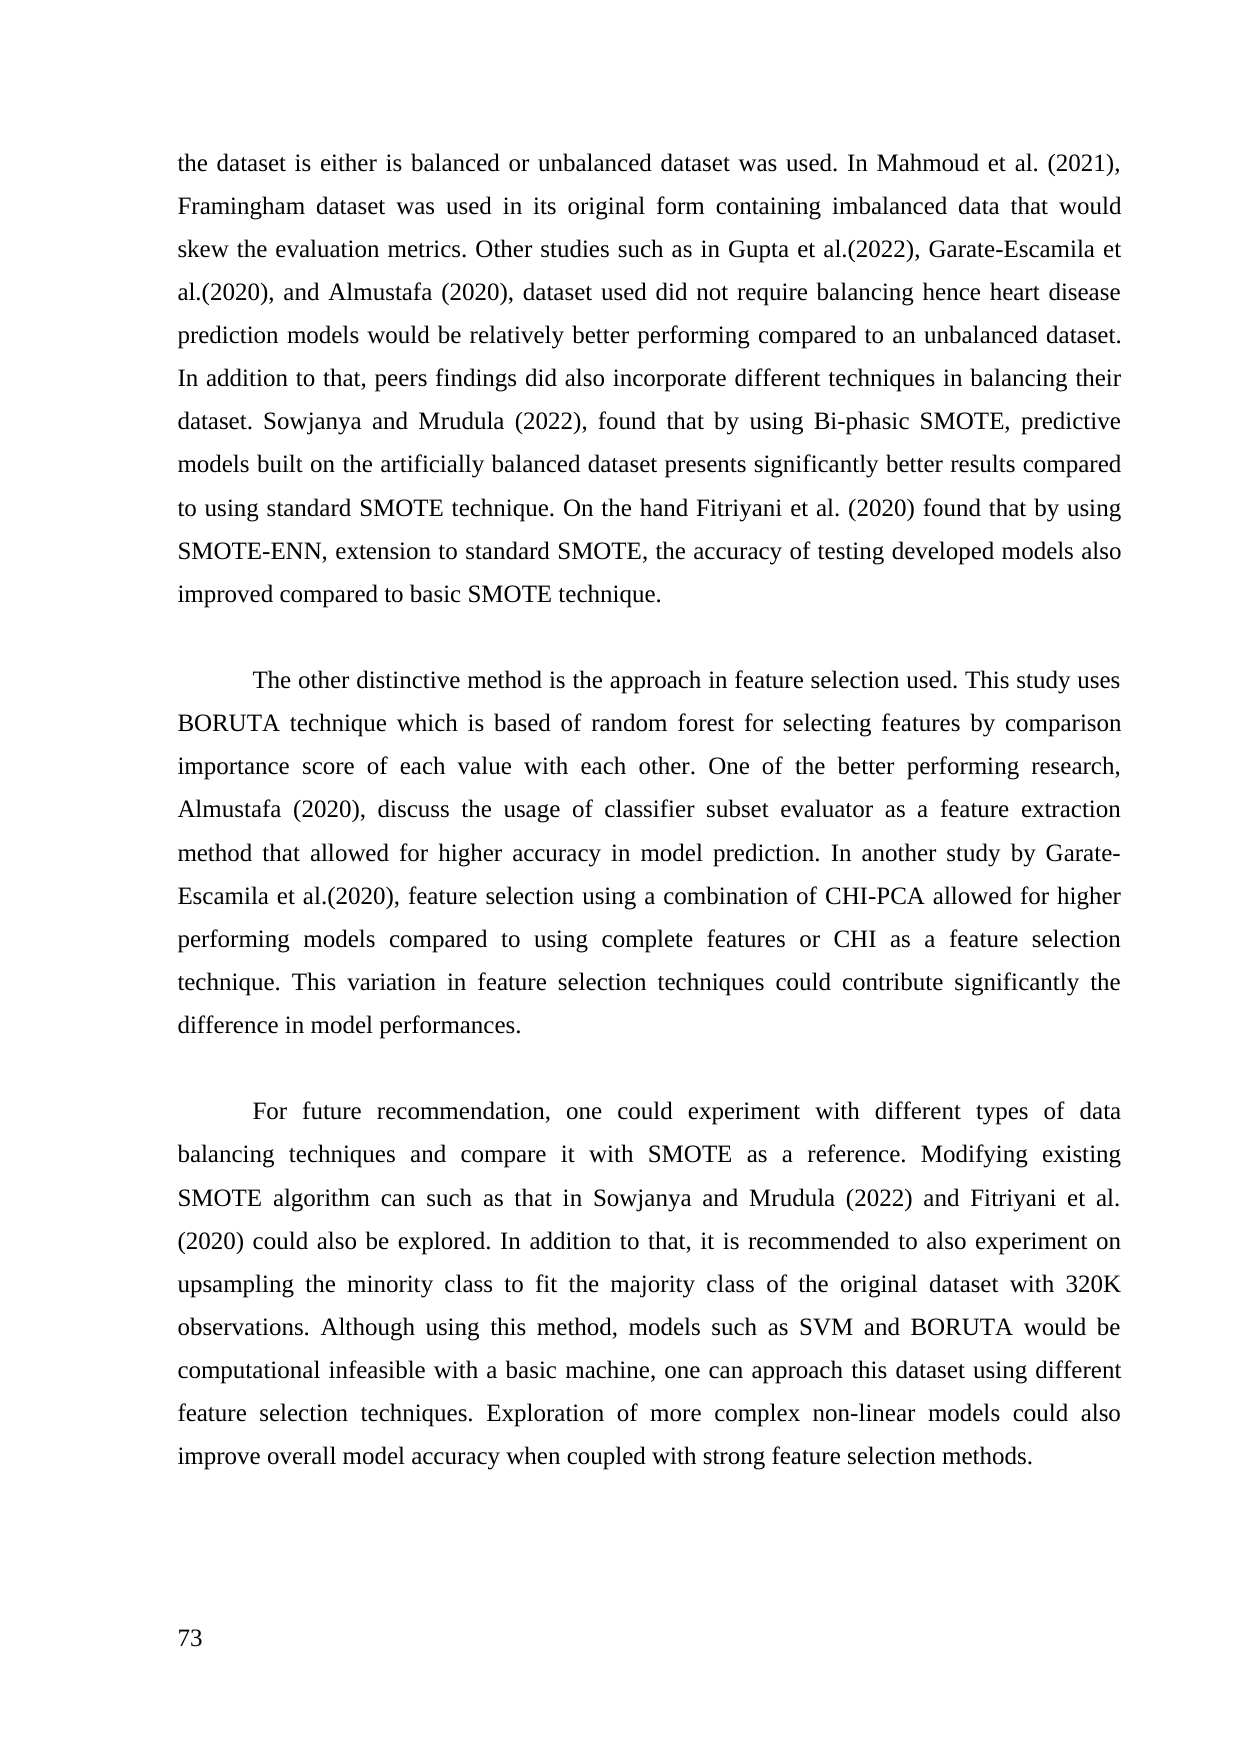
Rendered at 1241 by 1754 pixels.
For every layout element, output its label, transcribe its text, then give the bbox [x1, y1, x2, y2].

text The other distinctive method is the approach in feature selection used. This study uses BORUTA technique which is based of random forest for selecting features by comparison importance score of each value with each other. One of the better performing research, Almustafa (2020), discuss the usage of classifier subset evaluator as a feature extraction method that allowed for higher accuracy in model prediction. In another study by Garate-Escamila et al.(2020), feature selection using a combination of CHI-PCA allowed for higher performing models compared to using complete features or CHI as a feature selection technique. This variation in feature selection techniques could contribute significantly the difference in model performances. [177, 665, 1122, 1039]
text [177, 148, 1122, 608]
text For future recommendation, one could experiment with different types of data balancing techniques and compare it with SMOTE as a reference. Modifying existing SMOTE algorithm can such as that in Sowjanya and Mrudula (2022) and Fitriyani et al. (2020) could also be explored. In addition to that, it is recommended to also experiment on upsampling the minority class to fit the majority class of the original dataset with 320K observations. Although using this method, models such as SVM and BORUTA would be computational infeasible with a basic machine, one can approach this dataset using different feature selection techniques. Exploration of more complex non-linear models could also improve overall model accuracy when coupled with strong feature selection methods. [177, 1096, 1122, 1470]
